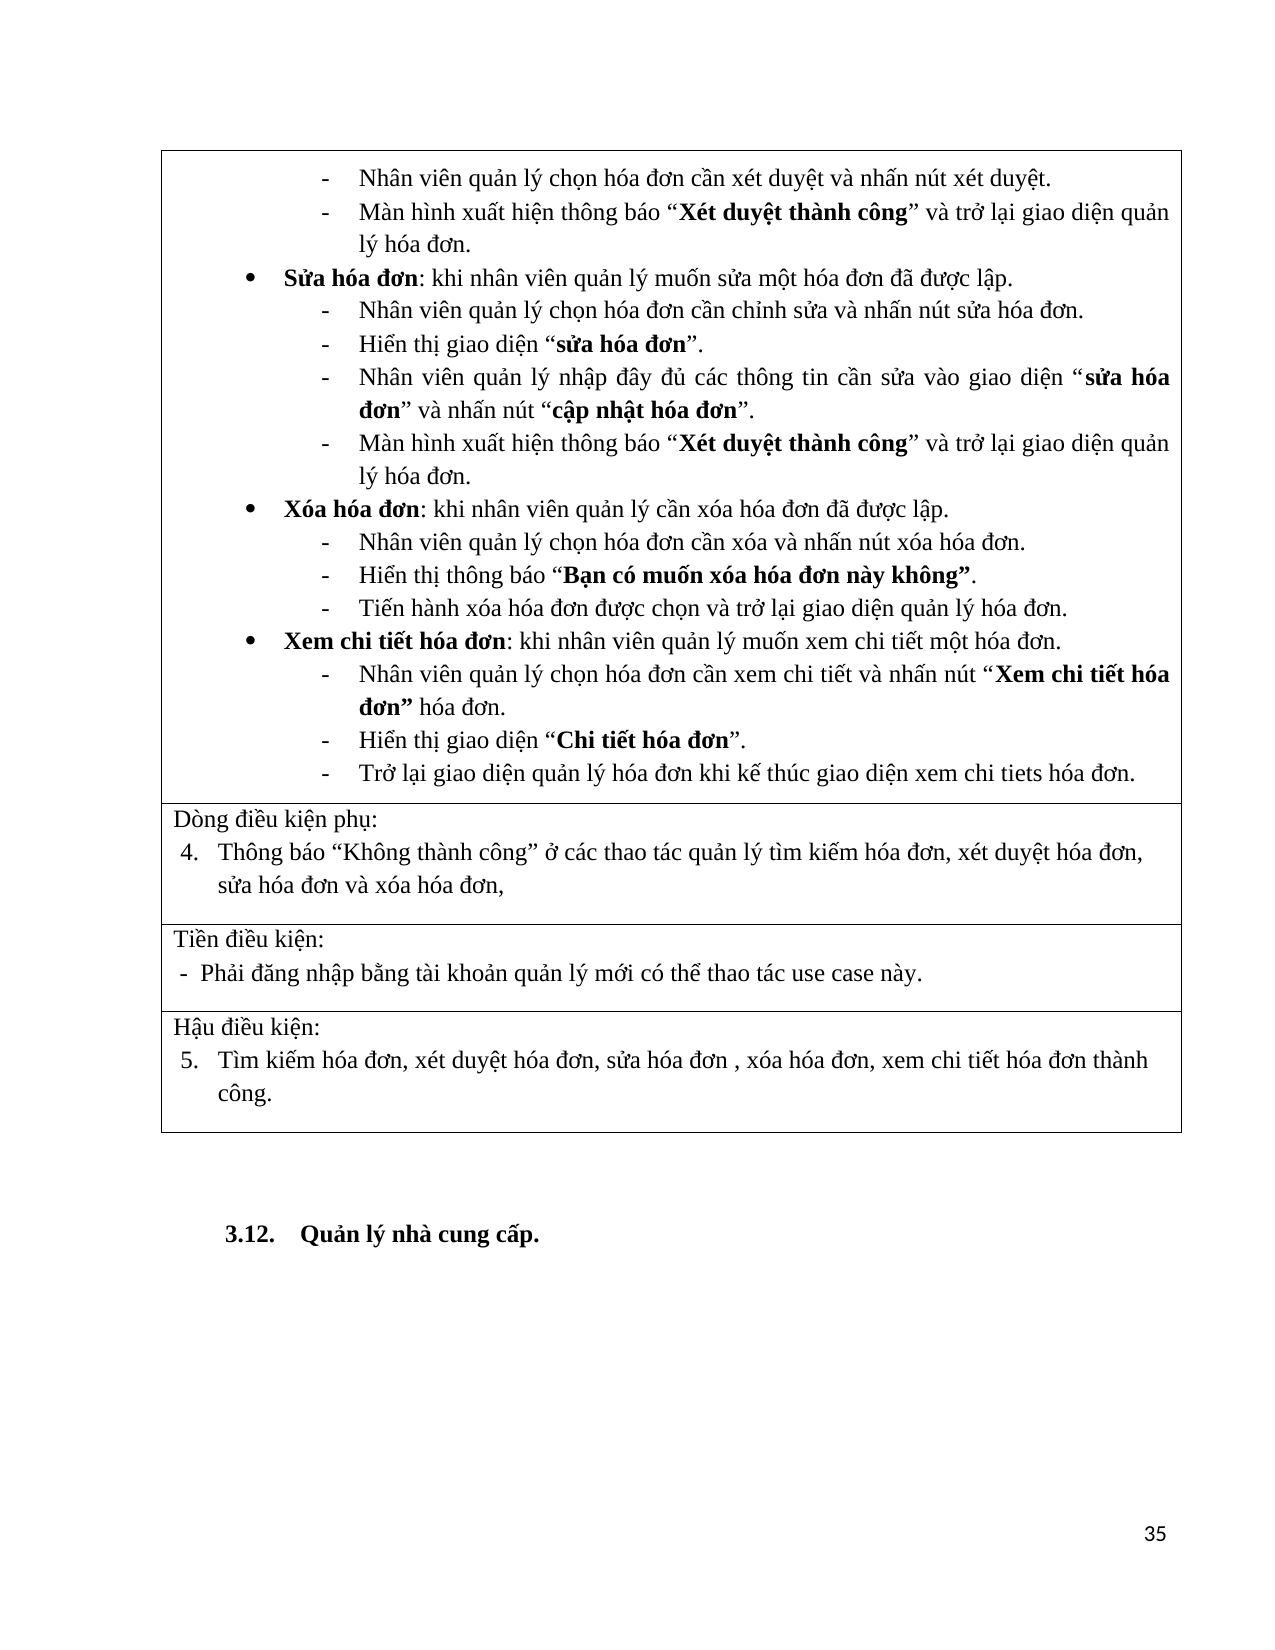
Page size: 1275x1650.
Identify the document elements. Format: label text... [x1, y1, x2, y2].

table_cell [162, 151, 1181, 803]
table_cell Tiền điều kiện: - Phải đăng nhập bằng tài khoản quản lý mới có thể thao tác use case này. [162, 925, 1181, 1011]
table_cell Hậu điều kiện: Tìm kiếm hóa đơn, xét duyệt hóa đơn, sửa hóa đơn , xóa hóa đơn, xem chi tiết hóa đơn thành công. [162, 1012, 1181, 1132]
table_cell Dòng điều kiện phụ: Thông báo “Không thành công” ở các thao tác quản lý tìm kiếm hóa đơn, xét duyệt hóa đơn, sửa hóa đơn và xóa hóa đơn, [162, 804, 1181, 923]
list Quản lý nhà cung cấp. [225, 1219, 1167, 1248]
